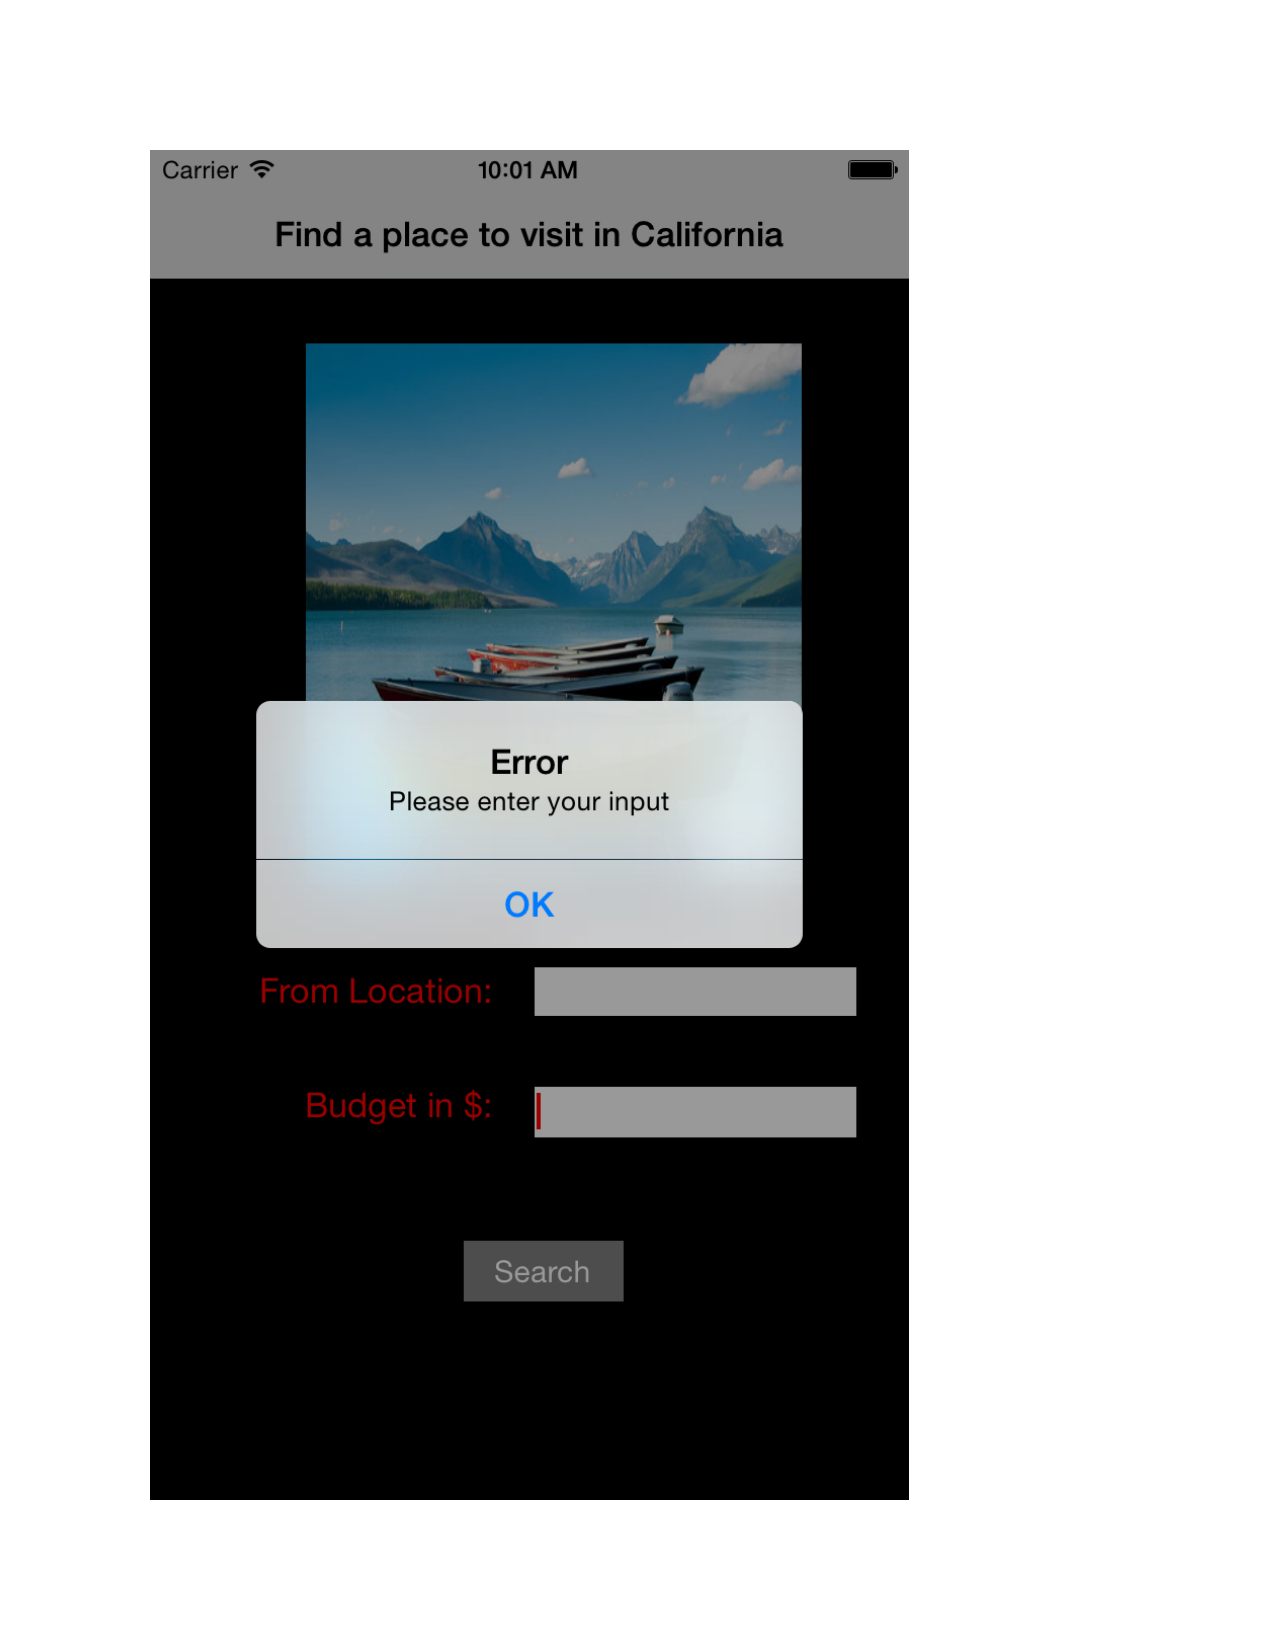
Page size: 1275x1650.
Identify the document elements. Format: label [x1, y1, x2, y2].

picture [150, 150, 909, 1500]
